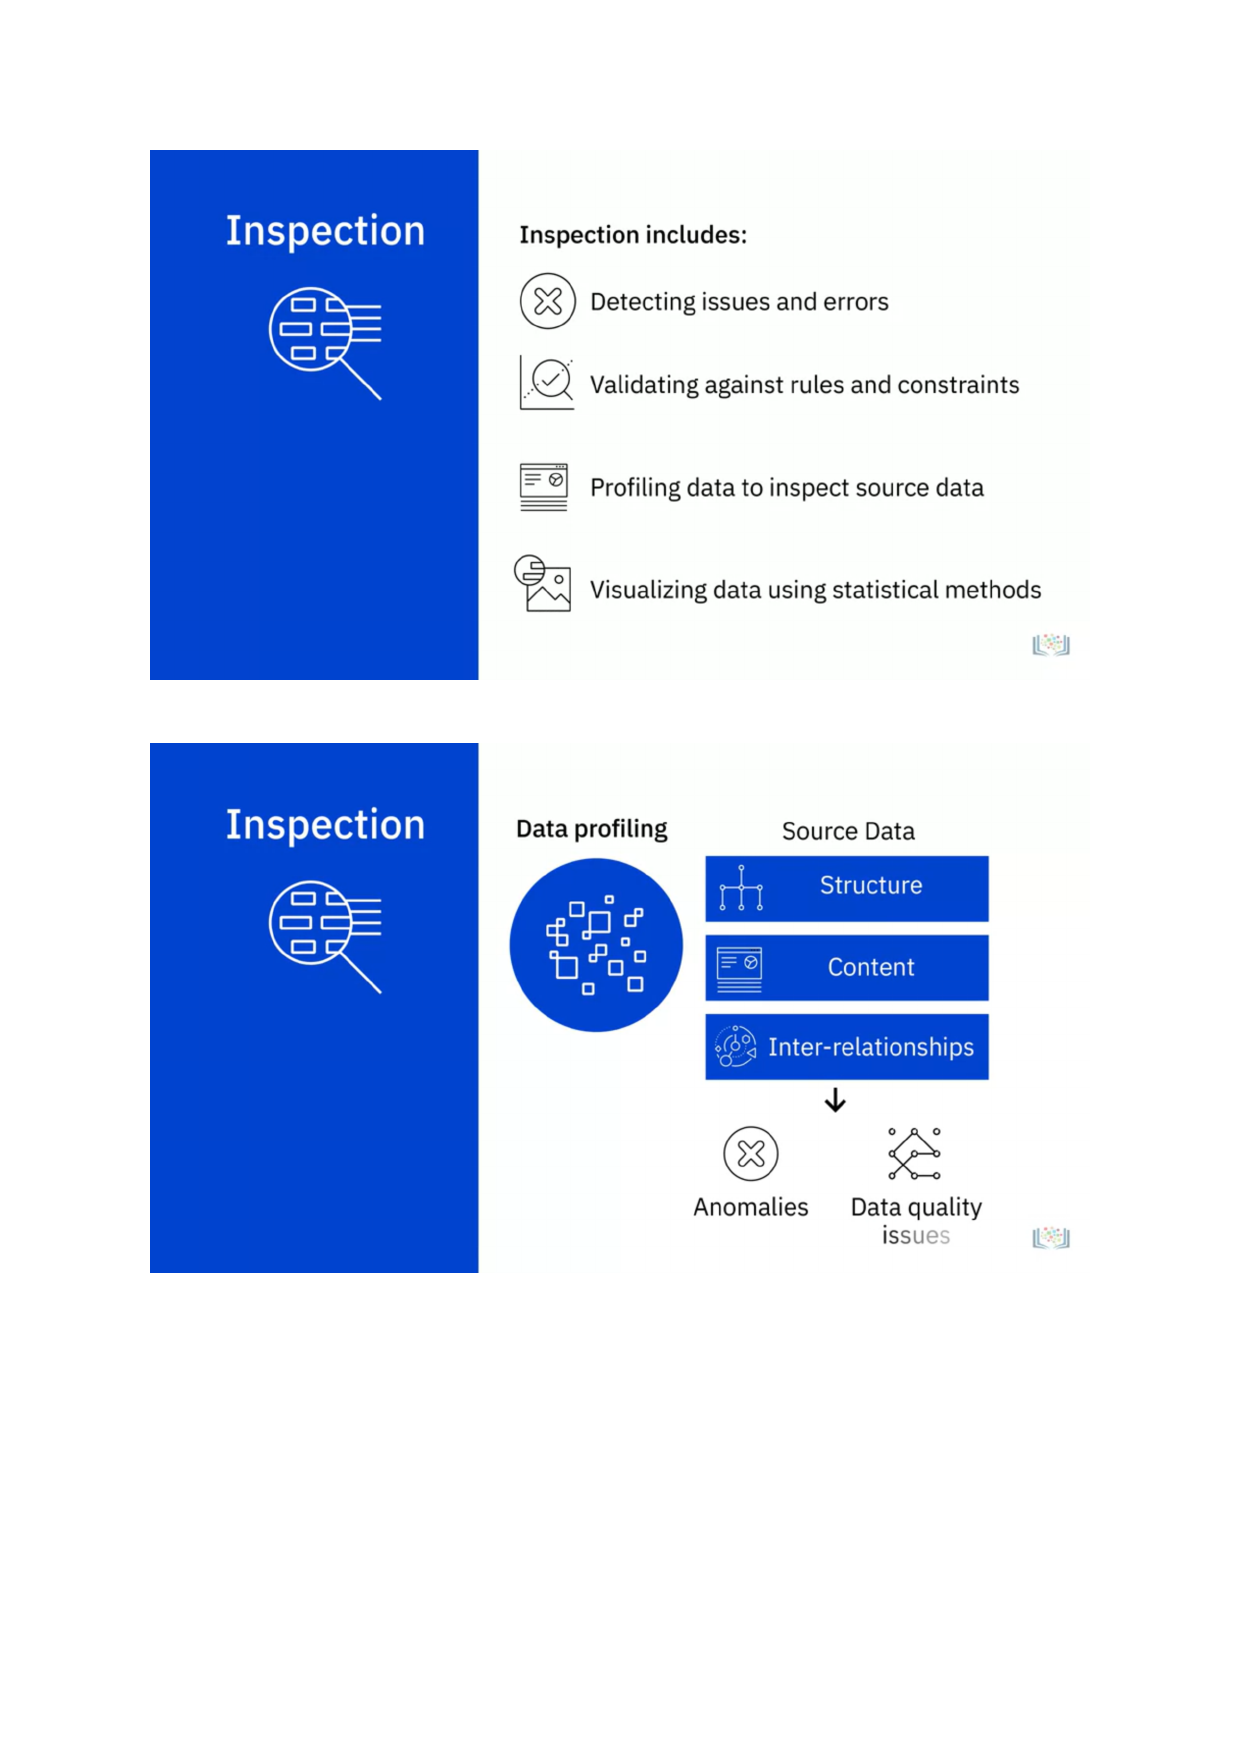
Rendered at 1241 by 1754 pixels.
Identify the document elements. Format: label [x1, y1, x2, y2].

picture [150, 743, 1091, 1273]
picture [150, 150, 1091, 680]
